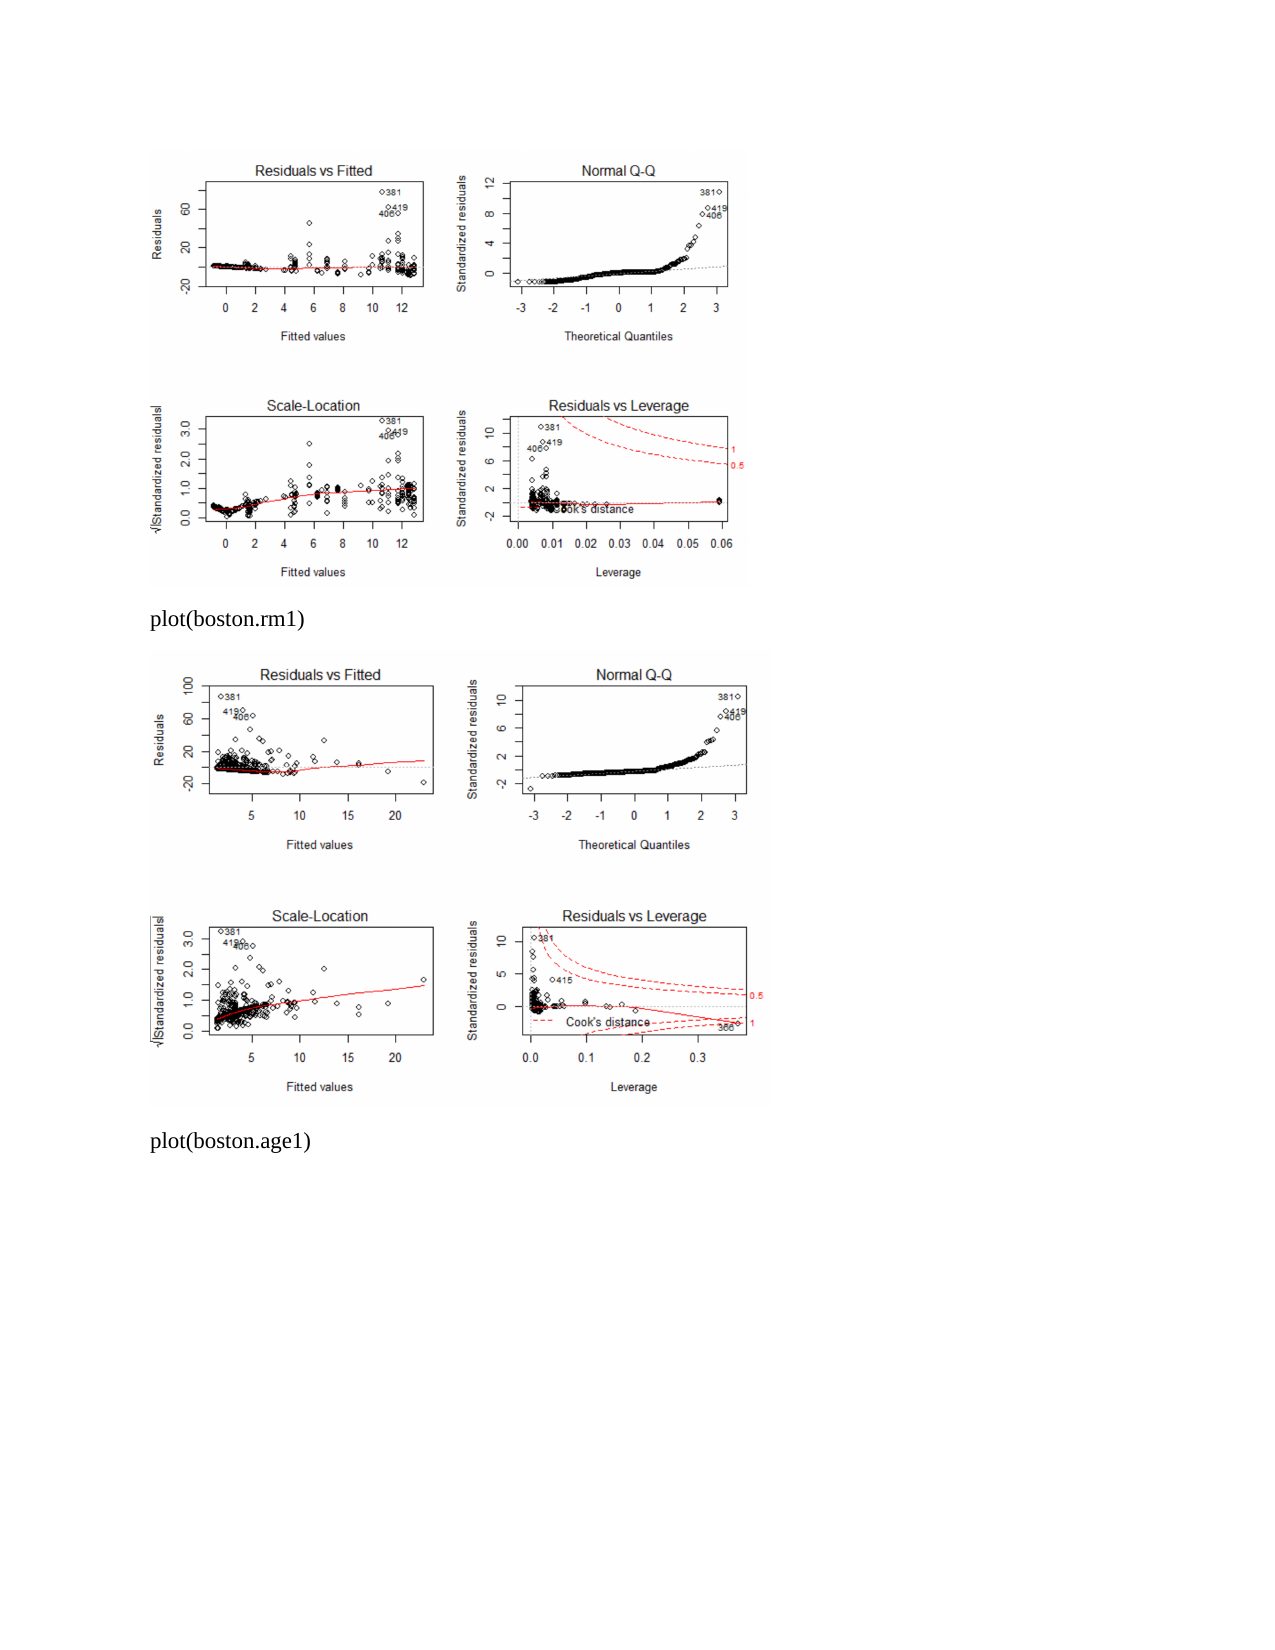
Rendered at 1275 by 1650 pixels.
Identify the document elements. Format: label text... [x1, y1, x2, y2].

picture [150, 650, 772, 1108]
text plot(boston.age1) [150, 1127, 1125, 1153]
picture [150, 150, 751, 587]
text plot(boston.rm1) [150, 605, 1125, 632]
